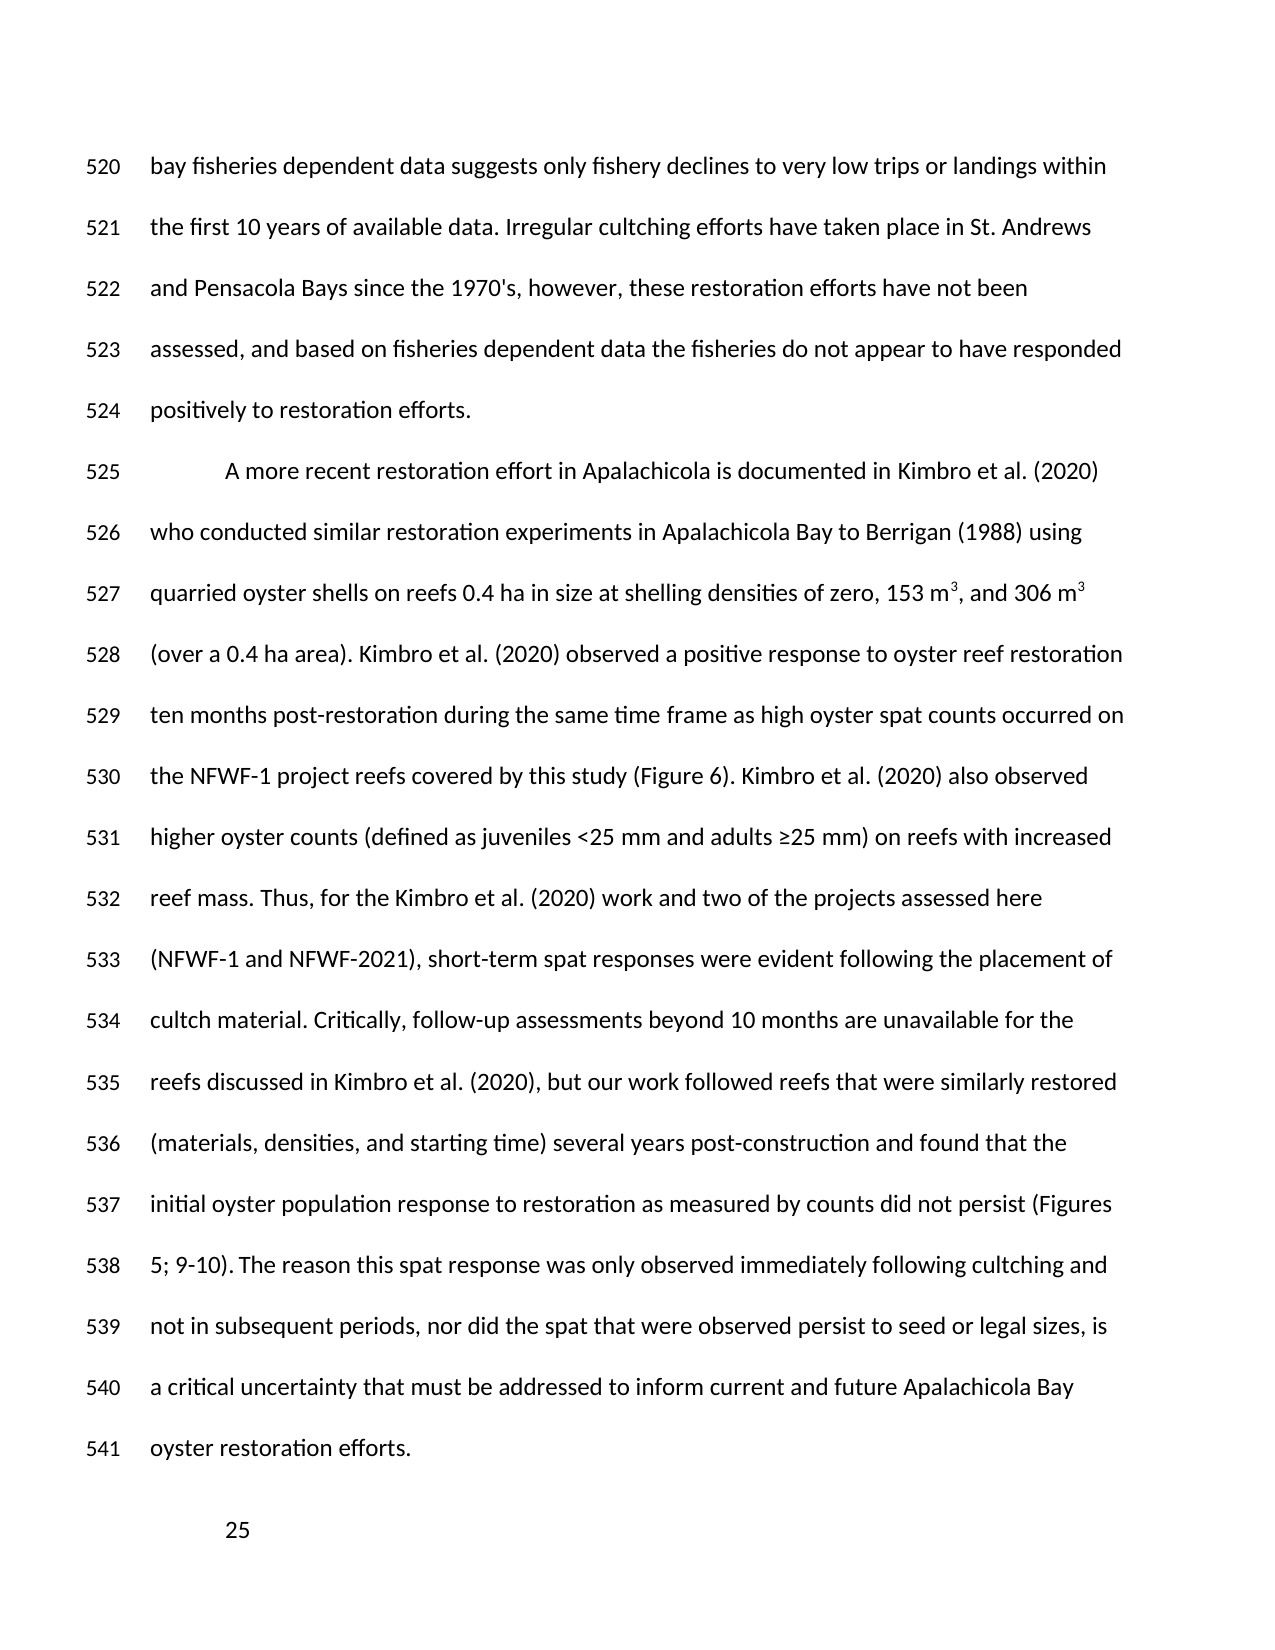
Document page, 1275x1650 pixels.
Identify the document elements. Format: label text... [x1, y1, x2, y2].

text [150, 150, 1125, 425]
text A more recent restoration effort in Apalachicola is documented in Kimbro et al. (2020) who conducted similar restoration experiments in Apalachicola Bay to Berrigan (1988) using quarried oyster shells on reefs 0.4 ha in size at shelling densities of zero, 153 m3, and 306 m3 (over a 0.4 ha area). Kimbro et al. (2020) observed a positive response to oyster reef restoration ten months post-restoration during the same time frame as high oyster spat counts occurred on the NFWF-1 project reefs covered by this study (Figure 6). Kimbro et al. (2020) also observed higher oyster counts (defined as juveniles <25 mm and adults ≥25 mm) on reefs with increased reef mass. Thus, for the Kimbro et al. (2020) work and two of the projects assessed here (NFWF-1 and NFWF-2021), short-term spat responses were evident following the placement of cultch material. Critically, follow-up assessments beyond 10 months are unavailable for the reefs discussed in Kimbro et al. (2020), but our work followed reefs that were similarly restored (materials, densities, and starting time) several years post-construction and found that the initial oyster population response to restoration as measured by counts did not persist (Figures 5; 9-10). The reason this spat response was only observed immediately following cultching and not in subsequent periods, nor did the spat that were observed persist to seed or legal sizes, is a critical uncertainty that must be addressed to inform current and future Apalachicola Bay oyster restoration efforts. [150, 455, 1125, 1462]
